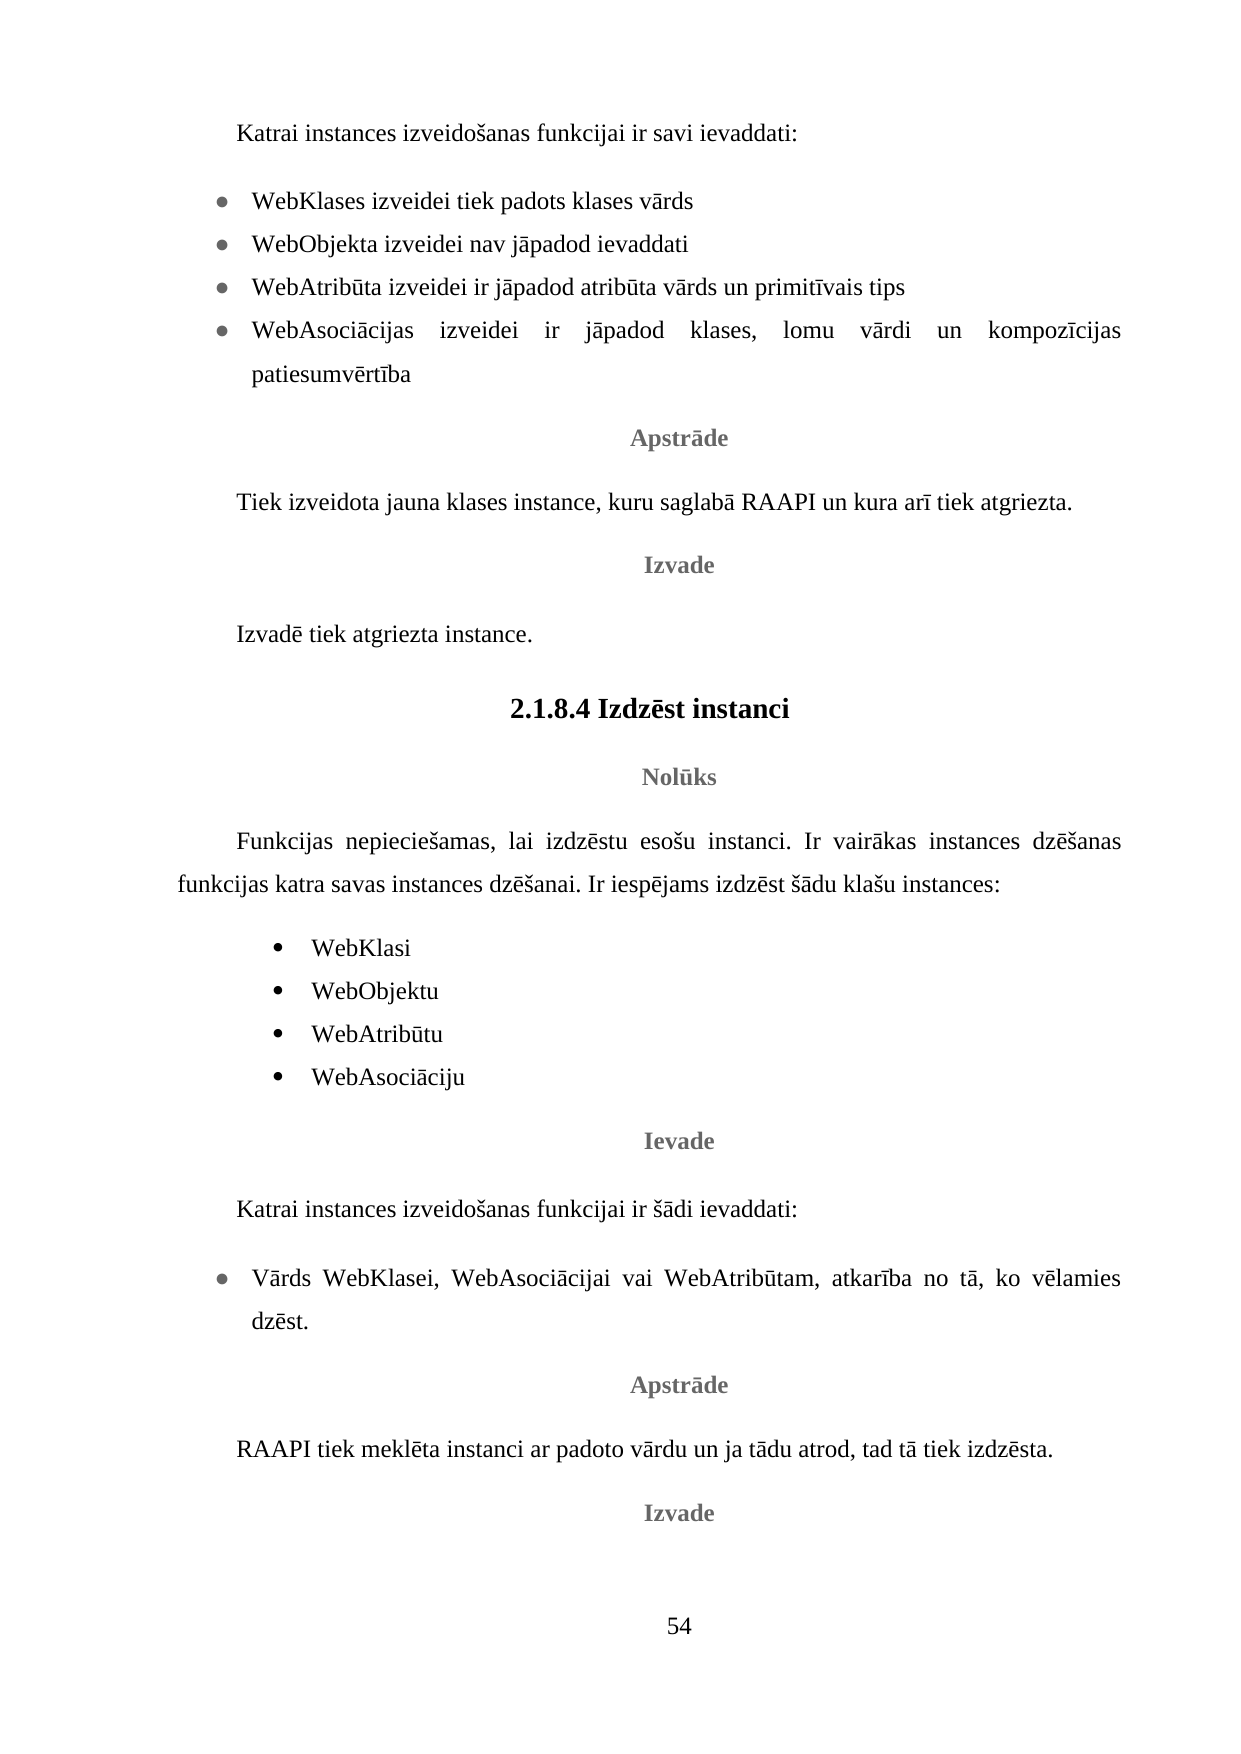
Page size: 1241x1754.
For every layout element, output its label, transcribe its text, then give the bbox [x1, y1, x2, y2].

text Katrai instances izveidošanas funkcijai ir savi ievaddati: [177, 118, 1122, 147]
text RAAPI tiek meklēta instanci ar padoto vārdu un ja tādu atrod, tad tā tiek izdzēsta. [177, 1434, 1122, 1462]
text Katrai instances izveidošanas funkcijai ir šādi ievaddati: [177, 1194, 1122, 1223]
text Izvade [177, 551, 1122, 579]
text Izvade [177, 1498, 1122, 1526]
text Izvadē tiek atgriezta instance. [177, 619, 1122, 647]
list Vārds WebKlasei, WebAsociācijai vai WebAtribūtam, atkarība no tā, ko vēlamies dzēst. [214, 1263, 1122, 1334]
list WebKlases izveidei tiek padots klases vārds [214, 186, 1122, 215]
list WebObjekta izveidei nav jāpadod ievaddati [214, 229, 1122, 258]
list WebObjektu [273, 976, 1122, 1005]
list WebAtribūtu [273, 1019, 1122, 1048]
text Apstrāde [177, 1370, 1122, 1398]
list WebAsociāciju [273, 1062, 1122, 1091]
list WebKlasi [273, 933, 1122, 962]
text Tiek izveidota jauna klases instance, kuru saglabā RAAPI un kura arī tiek atgriezta. [177, 487, 1122, 515]
text Nolūks [177, 762, 1122, 791]
subtitle 2.1.8.4 Izdzēst instanci [177, 691, 1122, 724]
list WebAsociācijas izveidei ir jāpadod klases, lomu vārdi un kompozīcijas patiesumvērtība [214, 316, 1122, 387]
text Ievade [177, 1126, 1122, 1155]
list WebAtribūta izveidei ir jāpadod atribūta vārds un primitīvais tips [214, 272, 1122, 301]
text Funkcijas nepieciešamas, lai izdzēstu esošu instanci. Ir vairākas instances dzēšanas funkcijas katra savas instances dzēšanai. Ir iespējams izdzēst šādu klašu instances: [177, 826, 1122, 898]
text Apstrāde [177, 423, 1122, 451]
